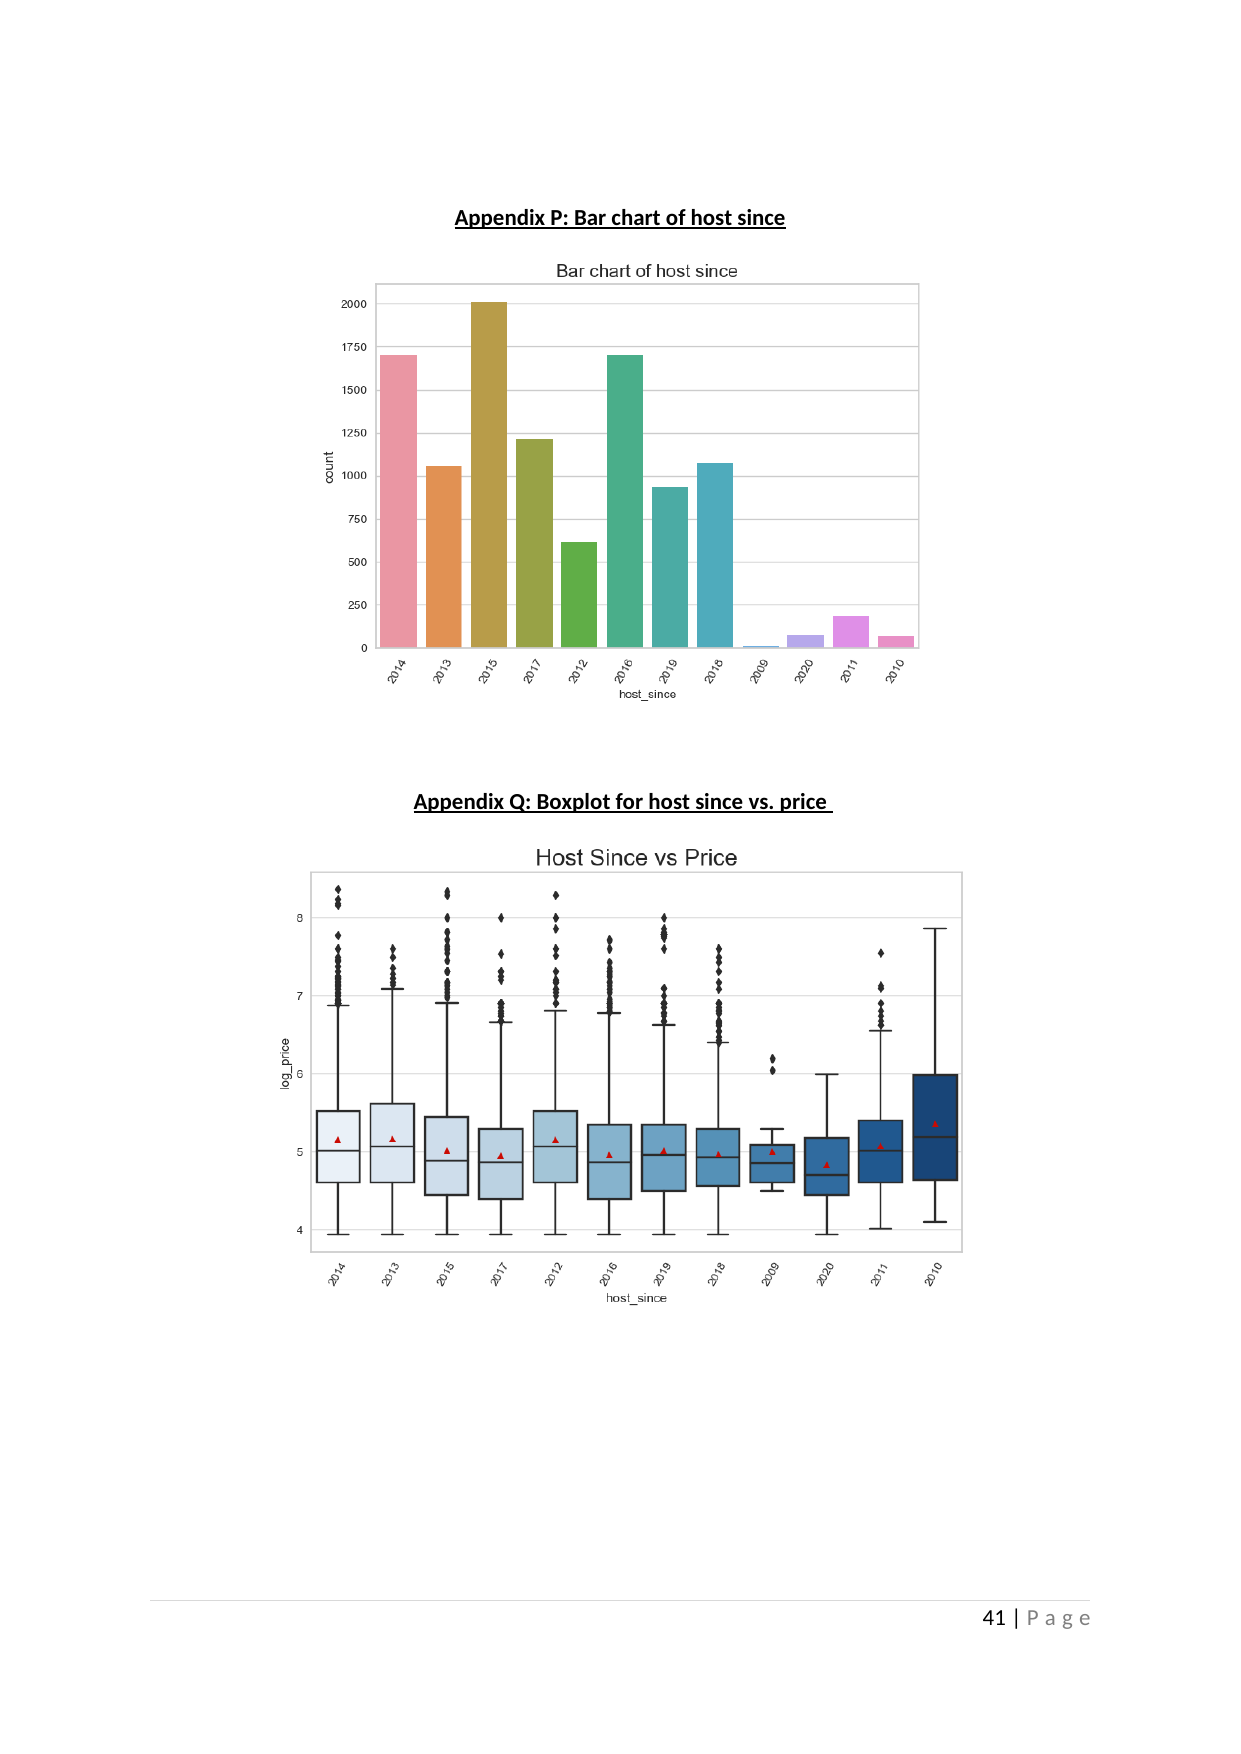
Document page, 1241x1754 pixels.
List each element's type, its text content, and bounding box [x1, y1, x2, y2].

picture [314, 256, 927, 709]
text Appendix Q: Boxplot for host since vs. price [150, 787, 1090, 815]
text Appendix P: Bar chart of host since [150, 203, 1090, 231]
picture [271, 840, 969, 1312]
